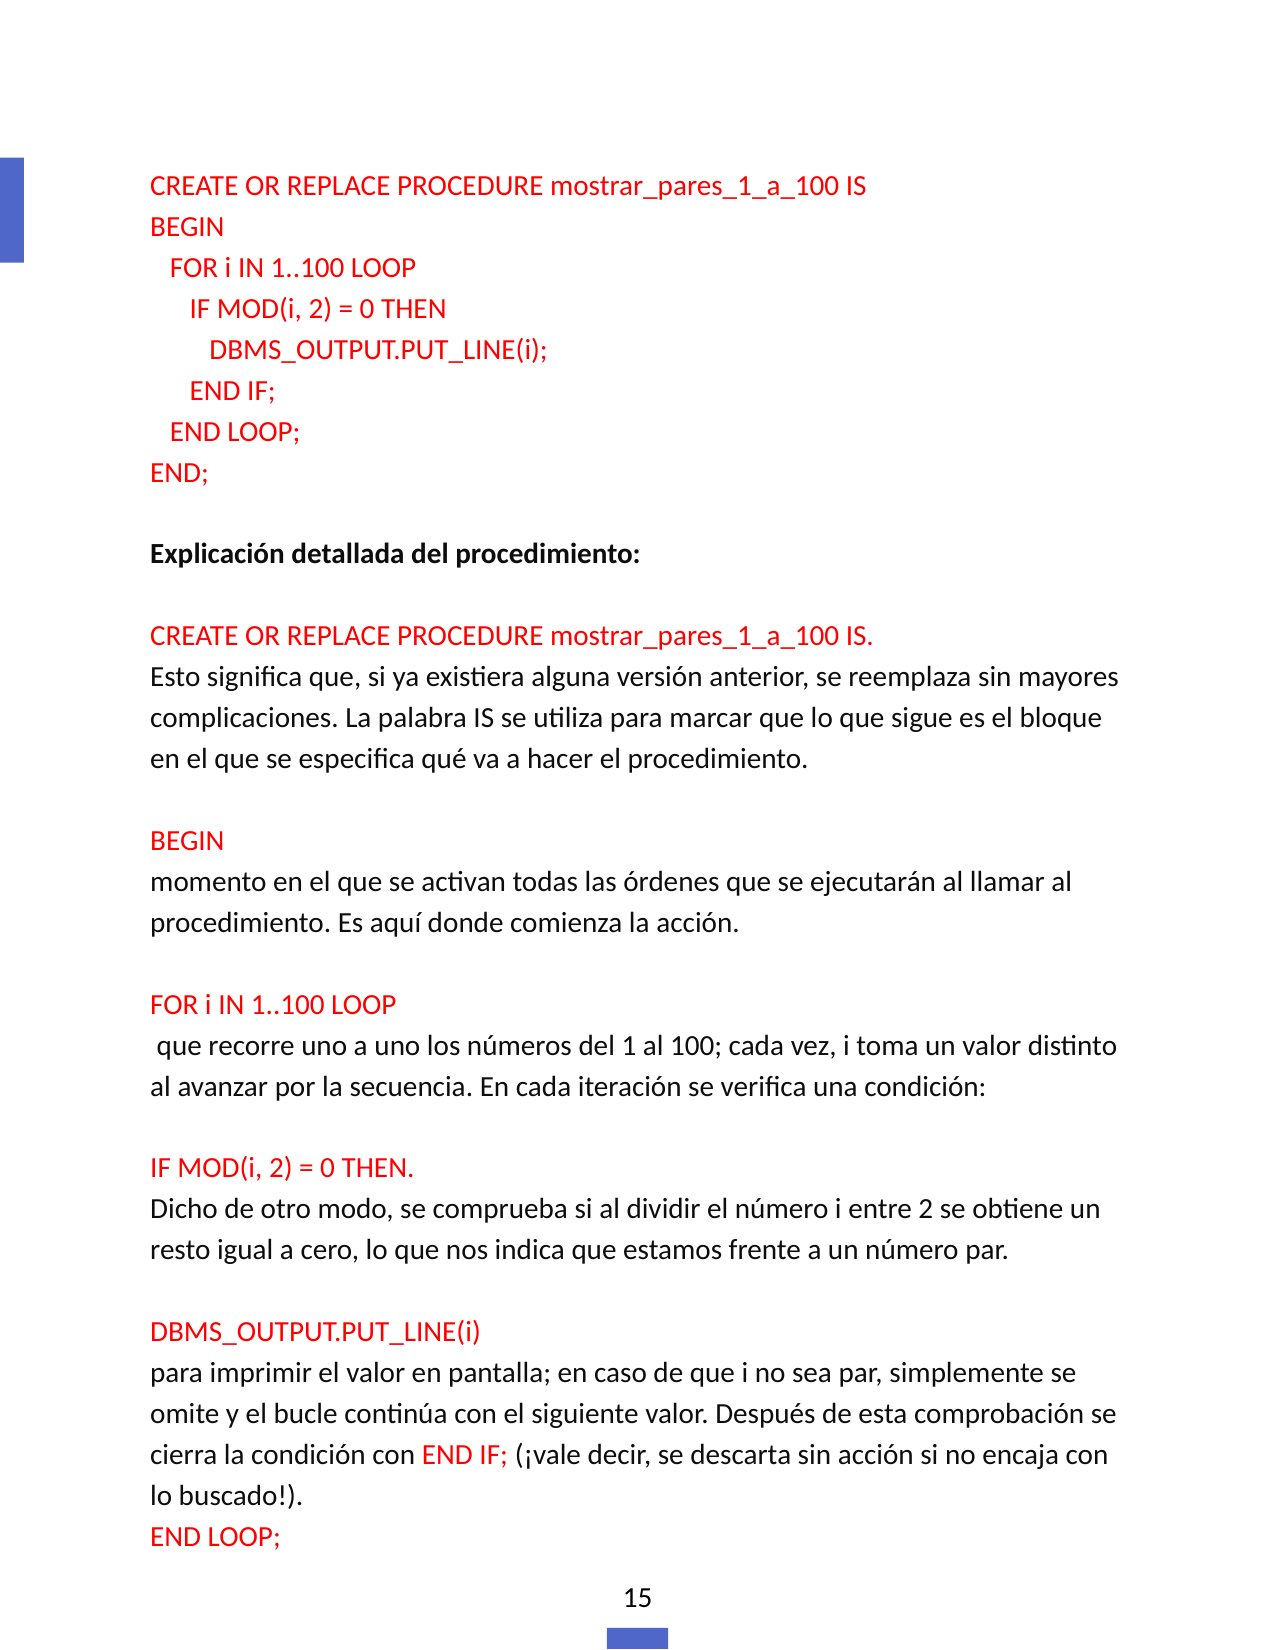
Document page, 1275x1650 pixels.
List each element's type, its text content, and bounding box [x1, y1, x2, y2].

text IF MOD(i, 2) = 0 THEN. [150, 1149, 1125, 1185]
text END LOOP; [150, 1518, 1125, 1554]
text BEGIN [150, 822, 1125, 858]
text END; [150, 454, 1125, 489]
text para imprimir el valor en pantalla; en caso de que i no sea par, simplemente se omite y el bucle continúa con el siguiente valor. Después de esta comprobación se cierra la condición con END IF; (¡vale decir, se descarta sin acción si no encaja con lo buscado!). [150, 1354, 1125, 1513]
text IF MOD(i, 2) = 0 THEN [150, 290, 1125, 326]
text END IF; [150, 372, 1125, 407]
text END LOOP; [150, 413, 1125, 448]
text DBMS_OUTPUT.PUT_LINE(i) [150, 1313, 1125, 1349]
text CREATE OR REPLACE PROCEDURE mostrar_pares_1_a_100 IS [150, 167, 1125, 203]
text DBMS_OUTPUT.PUT_LINE(i); [150, 331, 1125, 366]
text BEGIN [150, 208, 1125, 244]
text CREATE OR REPLACE PROCEDURE mostrar_pares_1_a_100 IS. [150, 617, 1125, 653]
text momento en el que se activan todas las órdenes que se ejecutarán al llamar al procedimiento. Es aquí donde comienza la acción. [150, 863, 1125, 939]
text Dicho de otro modo, se comprueba si al dividir el número i entre 2 se obtiene un resto igual a cero, lo que nos indica que estamos frente a un número par. [150, 1191, 1125, 1267]
text FOR i IN 1..100 LOOP [150, 986, 1125, 1021]
text que recorre uno a uno los números del 1 al 100; cada vez, i toma un valor distinto al avanzar por la secuencia. En cada iteración se verifica una condición: [150, 1027, 1125, 1103]
text Explicación detallada del procedimiento: [150, 536, 1125, 571]
text Esto significa que, si ya existiera alguna versión anterior, se reemplaza sin mayores complicaciones. La palabra IS se utiliza para marcar que lo que sigue es el bloque en el que se especifica qué va a hacer el procedimiento. [150, 658, 1125, 776]
text FOR i IN 1..100 LOOP [150, 249, 1125, 284]
